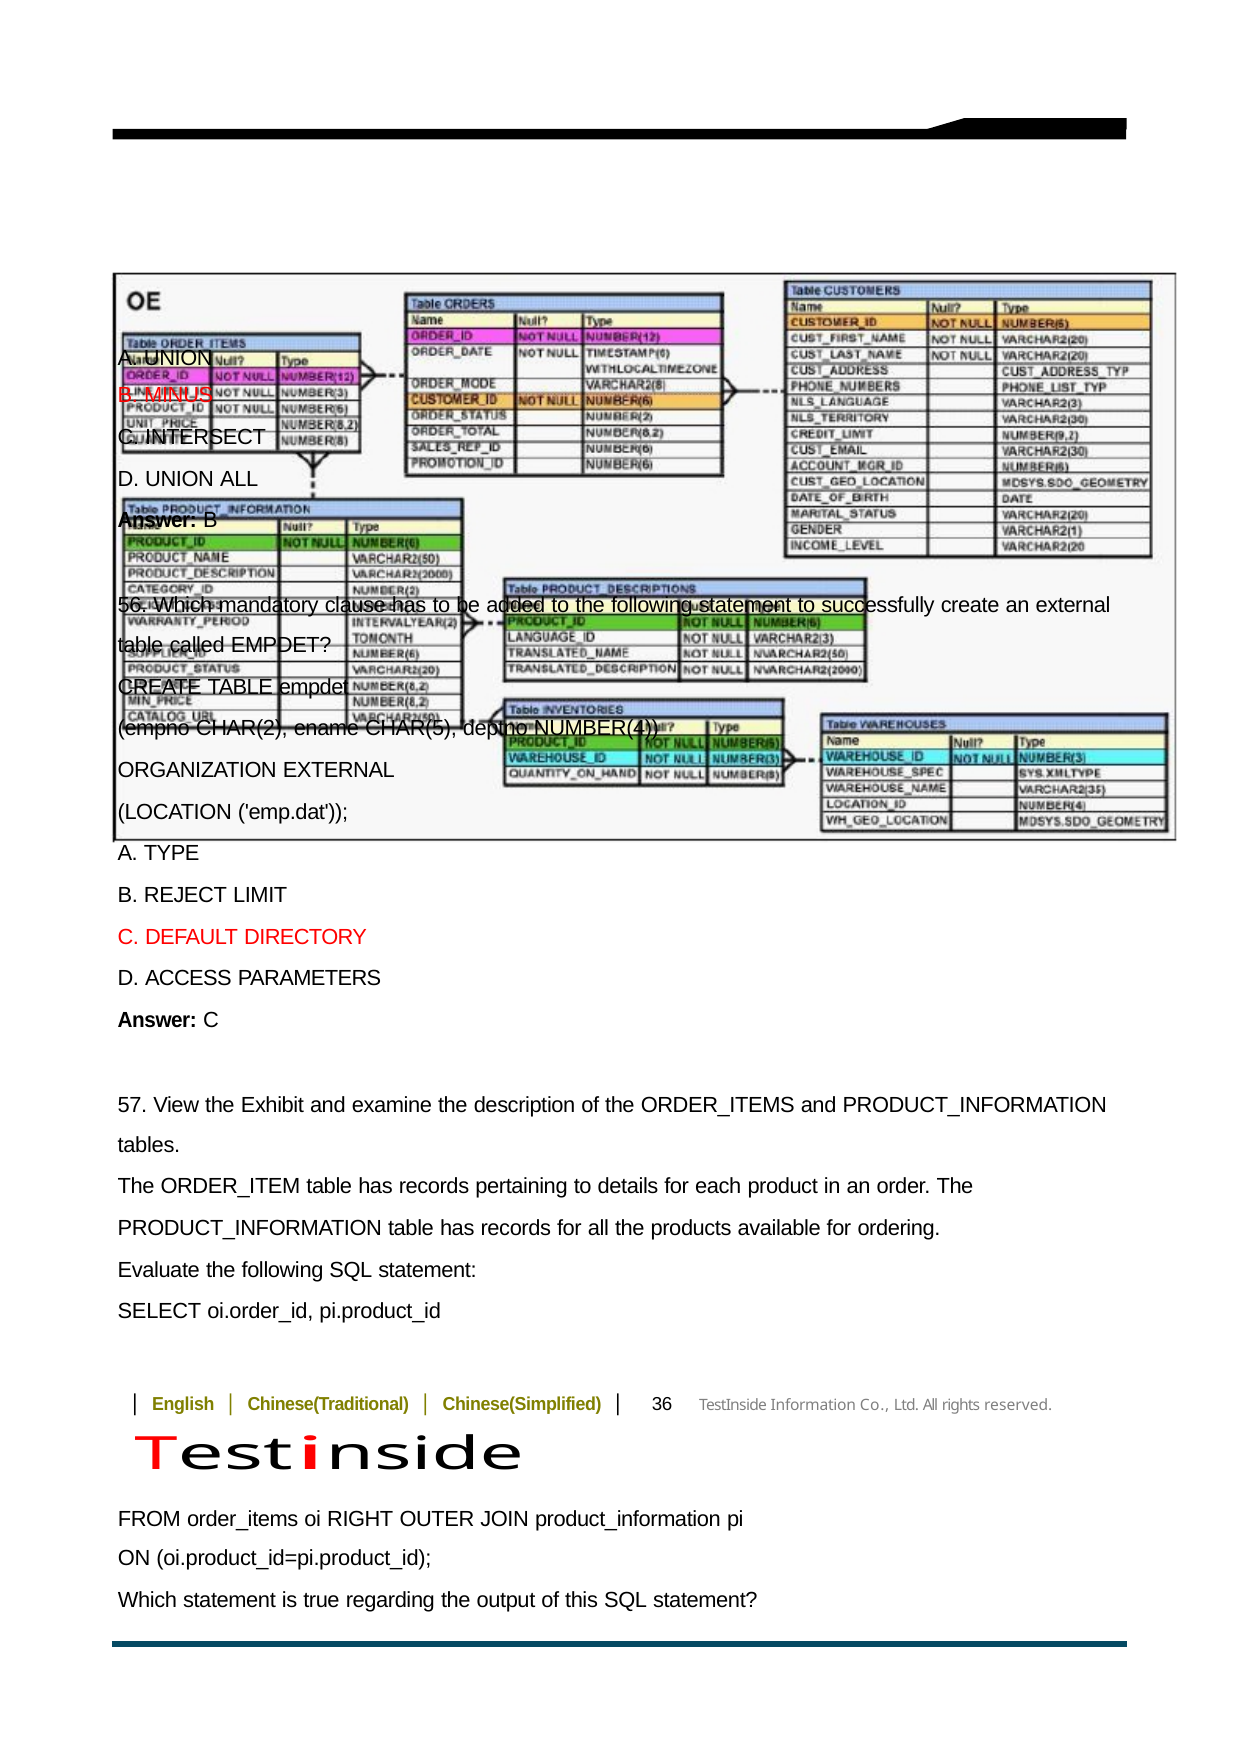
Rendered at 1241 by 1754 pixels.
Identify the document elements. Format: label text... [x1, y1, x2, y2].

text B. REJECT LIMIT [117, 869, 1172, 911]
text Test inside [118, 1436, 1172, 1477]
text tables. [117, 1119, 1172, 1160]
text Answer: B [117, 494, 1172, 536]
text Evaluate the following SQL statement: [117, 1244, 1172, 1285]
text C. INTERSECT [117, 411, 1172, 453]
text SELECT oi.order_id, pi.product_id [117, 1285, 1172, 1327]
text ON (oi.product_id=pi.product_id); [118, 1533, 1172, 1574]
text C. DEFAULT DIRECTORY [117, 911, 1172, 952]
text D. ACCESS PARAMETERS [117, 952, 1172, 994]
text The ORDER_ITEM table has records pertaining to details for each product in an order. The [117, 1160, 1172, 1202]
text | English | Chinese(Traditional) | Chinese(Simplified) | ­ 36 ­ TestInside Information Co., Ltd. All rights reserved. [117, 1377, 1172, 1419]
text Which statement is true regarding the output of this SQL statement? [118, 1574, 1172, 1616]
text (empno CHAR(2), ename CHAR(5), deptno NUMBER(4)) [117, 703, 1172, 744]
text 56. Which mandatory clause has to be added to the following statement to successfully create an external [117, 586, 1172, 619]
text Answer: C [117, 994, 1172, 1035]
text PRODUCT_INFORMATION table has records for all the products available for ordering. [117, 1202, 1172, 1244]
text (LOCATION ('emp.dat')); [117, 786, 1172, 828]
text B. MINUS [117, 369, 1172, 411]
text A. TYPE [117, 828, 1172, 869]
text D. UNION ALL [117, 453, 1172, 494]
text table called EMPDET? [117, 619, 1172, 661]
text 57. View the Exhibit and examine the description of the ORDER_ITEMS and PRODUCT_INFORMATION [117, 1085, 1172, 1119]
picture [110, 270, 1178, 844]
text ORGANIZATION EXTERNAL [117, 744, 1172, 786]
text CREATE TABLE empdet [117, 661, 1172, 703]
text A. UNION [117, 349, 1172, 369]
text FROM order_items oi RIGHT OUTER JOIN product_information pi [118, 1502, 1172, 1533]
